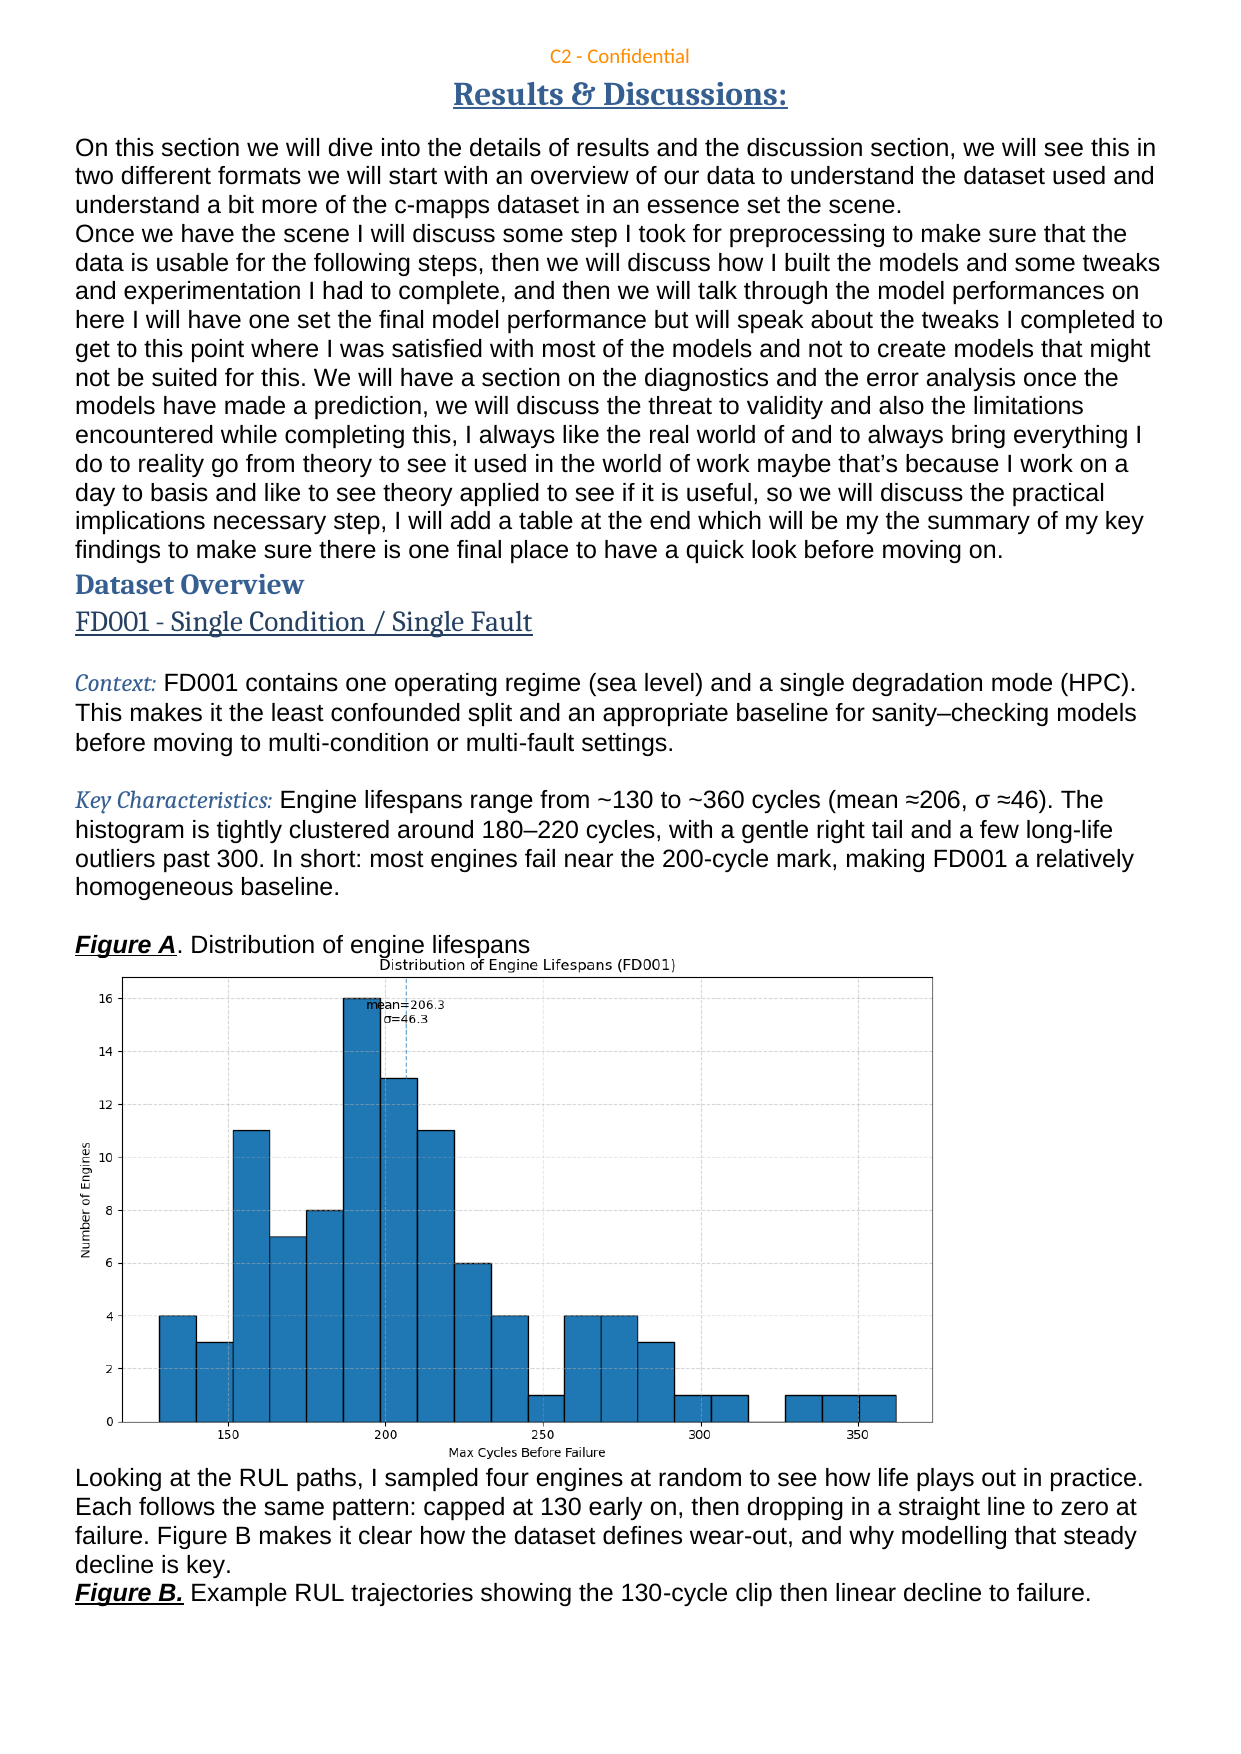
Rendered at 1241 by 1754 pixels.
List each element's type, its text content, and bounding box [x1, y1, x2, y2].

subtitle Dataset Overview [75, 568, 1165, 601]
text Context: FD001 contains one operating regime (sea level) and a single degradation mode (HPC). This makes it the least confounded split and an appropriate baseline for sanity–checking models before moving to multi‑condition or multi‑fault settings. [75, 668, 1165, 756]
text Looking at the RUL paths, I sampled four engines at random to see how life plays out in practice. Each follows the same pattern: capped at 130 early on, then dropping in a straight line to zero at failure. Figure B makes it clear how the dataset defines wear-out, and why modelling that steady decline is key. [75, 1463, 1165, 1578]
text Figure A. Distribution of engine lifespans [75, 930, 1165, 959]
text Key Characteristics: Engine lifespans range from ~130 to ~360 cycles (mean ≈206, σ ≈46). The histogram is tightly clustered around 180–220 cycles, with a gentle right tail and a few long-life outliers past 300. In short: most engines fail near the 200-cycle mark, making FD001 a relatively homogeneous baseline. [75, 785, 1165, 901]
text On this section we will dive into the details of results and the discussion section, we will see this in two different formats we will start with an overview of our data to understand the dataset used and understand a bit more of the c-mapps dataset in an essence set the scene. [75, 132, 1165, 219]
subtitle Results & Discussions: [75, 75, 1165, 113]
text Figure B. Example RUL trajectories showing the 130-cycle clip then linear decline to failure. [75, 1578, 1165, 1607]
subtitle FD001 - Single Condition / Single Fault [75, 606, 1165, 639]
text Once we have the scene I will discuss some step I took for preprocessing to make sure that the data is usable for the following steps, then we will discuss how I built the models and some tweaks and experimentation I had to complete, and then we will talk through the model performances on here I will have one set the final model performance but will speak about the tweaks I completed to get to this point where I was satisfied with most of the models and not to create models that might not be suited for this. We will have a section on the diagnostics and the error analysis once the models have made a prediction, we will discuss the threat to validity and also the limitations encountered while completing this, I always like the real world of and to always bring everything I do to reality go from theory to see it used in the world of work maybe that’s because I work on a day to basis and like to see theory applied to see if it is useful, so we will discuss the practical implications necessary step, I will add a table at the end which will be my the summary of my key findings to make sure there is one final place to have a quick look before moving on. [75, 219, 1165, 564]
